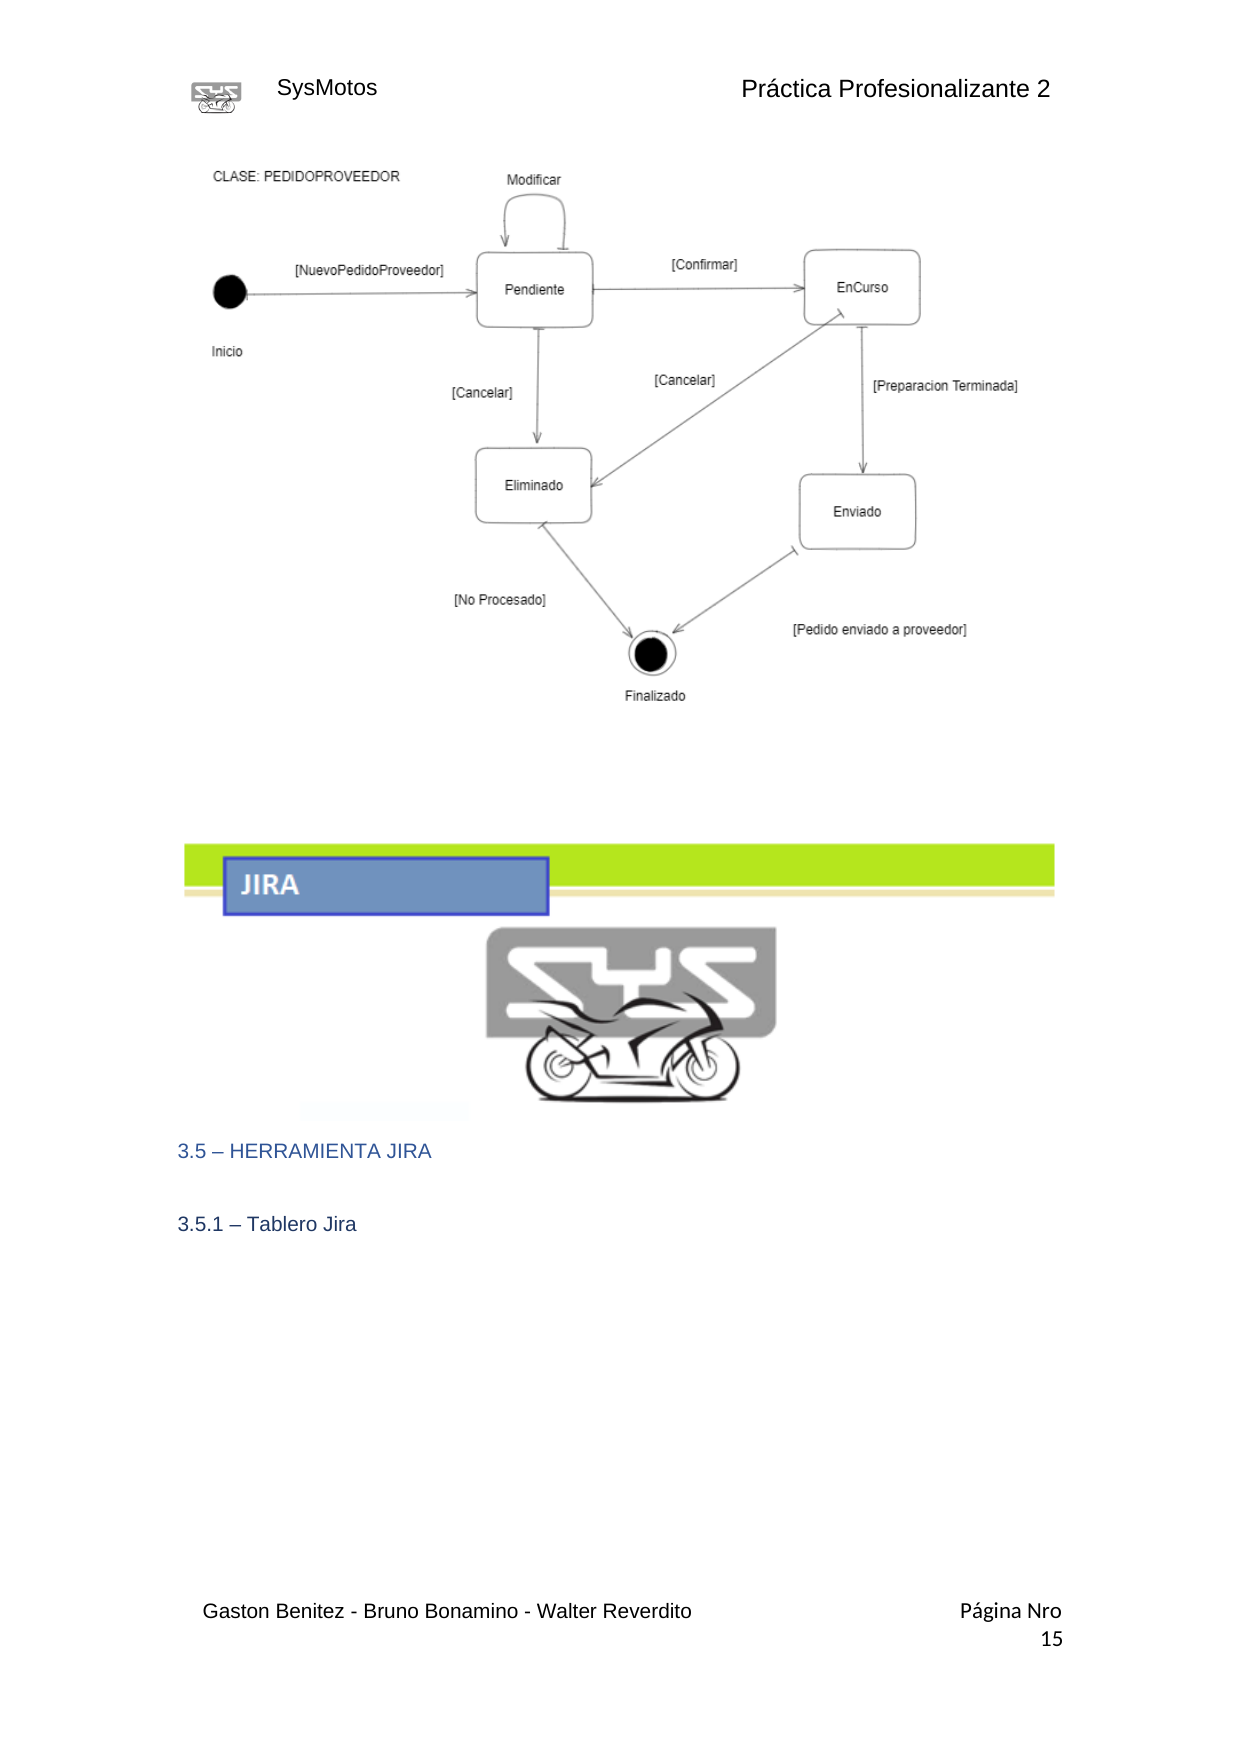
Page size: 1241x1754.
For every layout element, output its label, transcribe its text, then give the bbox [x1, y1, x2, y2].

picture [177, 830, 1064, 1121]
picture [177, 147, 1063, 718]
picture [188, 73, 244, 116]
subtitle 3.5.1 – Tablero Jira [177, 1212, 1063, 1236]
subtitle 3.5 – HERRAMIENTA JIRA [177, 1139, 1063, 1163]
